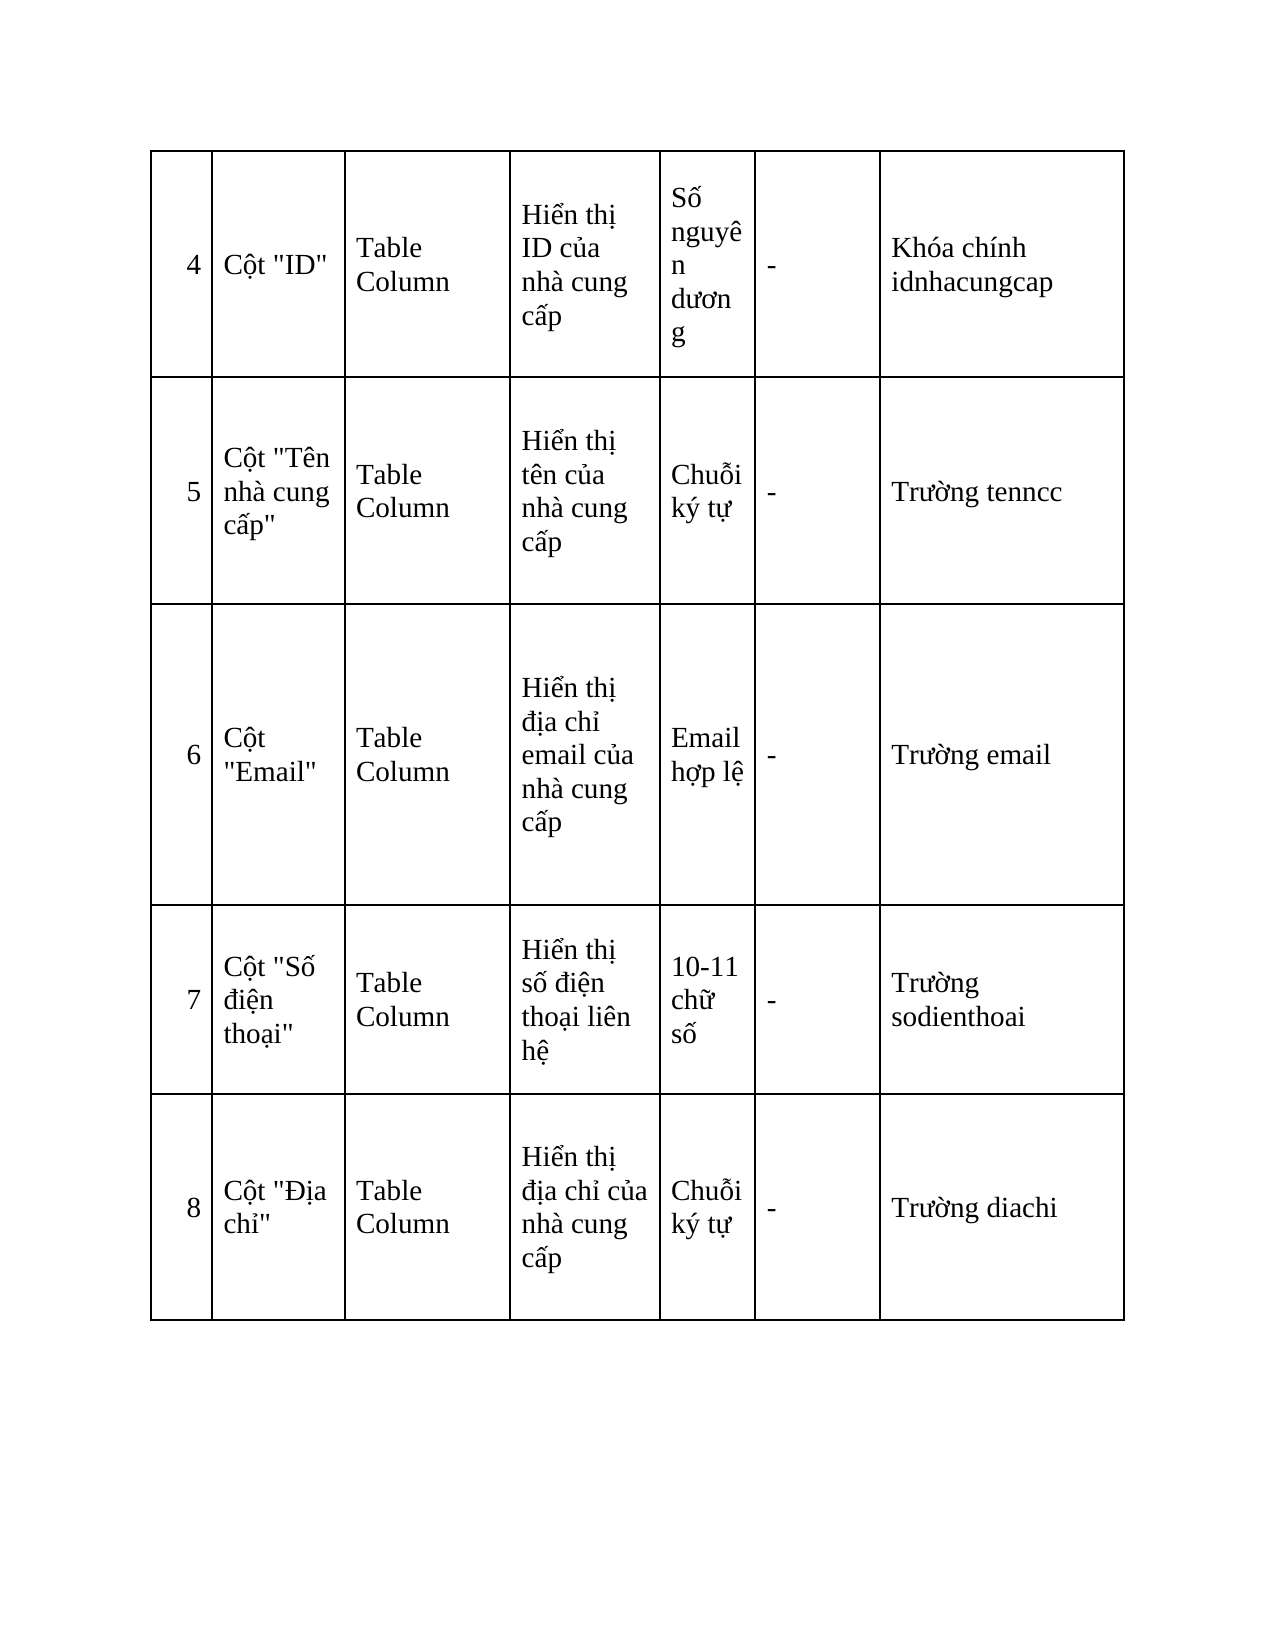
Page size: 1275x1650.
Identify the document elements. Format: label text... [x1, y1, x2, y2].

table_cell Hiển thị ID của nhà cung cấp [511, 152, 659, 376]
table_cell - [756, 605, 879, 904]
table_cell - [756, 1095, 879, 1319]
table_cell Chuỗi ký tự [661, 1095, 754, 1319]
table_cell - [756, 906, 879, 1092]
table_cell Table Column [346, 906, 509, 1092]
table_cell Cột "Địa chỉ" [213, 1095, 344, 1319]
table_cell Hiển thị địa chỉ email của nhà cung cấp [511, 605, 659, 904]
table_cell 5 [152, 378, 211, 602]
table_cell Cột "Email" [213, 605, 344, 904]
table_cell Email hợp lệ [661, 605, 754, 904]
table_cell Table Column [346, 605, 509, 904]
table_cell 6 [152, 605, 211, 904]
table_cell Trường sodienthoai [881, 906, 1123, 1092]
table_cell 4 [152, 152, 211, 376]
table_cell Số nguyên dương [661, 152, 754, 376]
table_cell Cột "Tên nhà cung cấp" [213, 378, 344, 602]
table_cell Khóa chính idnhacungcap [881, 152, 1123, 376]
table_cell Table Column [346, 152, 509, 376]
table_cell Cột "Số điện thoại" [213, 906, 344, 1092]
table_cell Hiển thị địa chỉ của nhà cung cấp [511, 1095, 659, 1319]
table_cell - [756, 378, 879, 602]
table_cell Table Column [346, 378, 509, 602]
table_cell Trường email [881, 605, 1123, 904]
table_cell Cột "ID" [213, 152, 344, 376]
table_cell Hiển thị số điện thoại liên hệ [511, 906, 659, 1092]
table_cell 10-11 chữ số [661, 906, 754, 1092]
table_cell Trường diachi [881, 1095, 1123, 1319]
table_cell Chuỗi ký tự [661, 378, 754, 602]
table_cell 8 [152, 1095, 211, 1319]
table_cell Trường tenncc [881, 378, 1123, 602]
table_cell Hiển thị tên của nhà cung cấp [511, 378, 659, 602]
table_cell Table Column [346, 1095, 509, 1319]
table_cell - [756, 152, 879, 376]
table_cell 7 [152, 906, 211, 1092]
